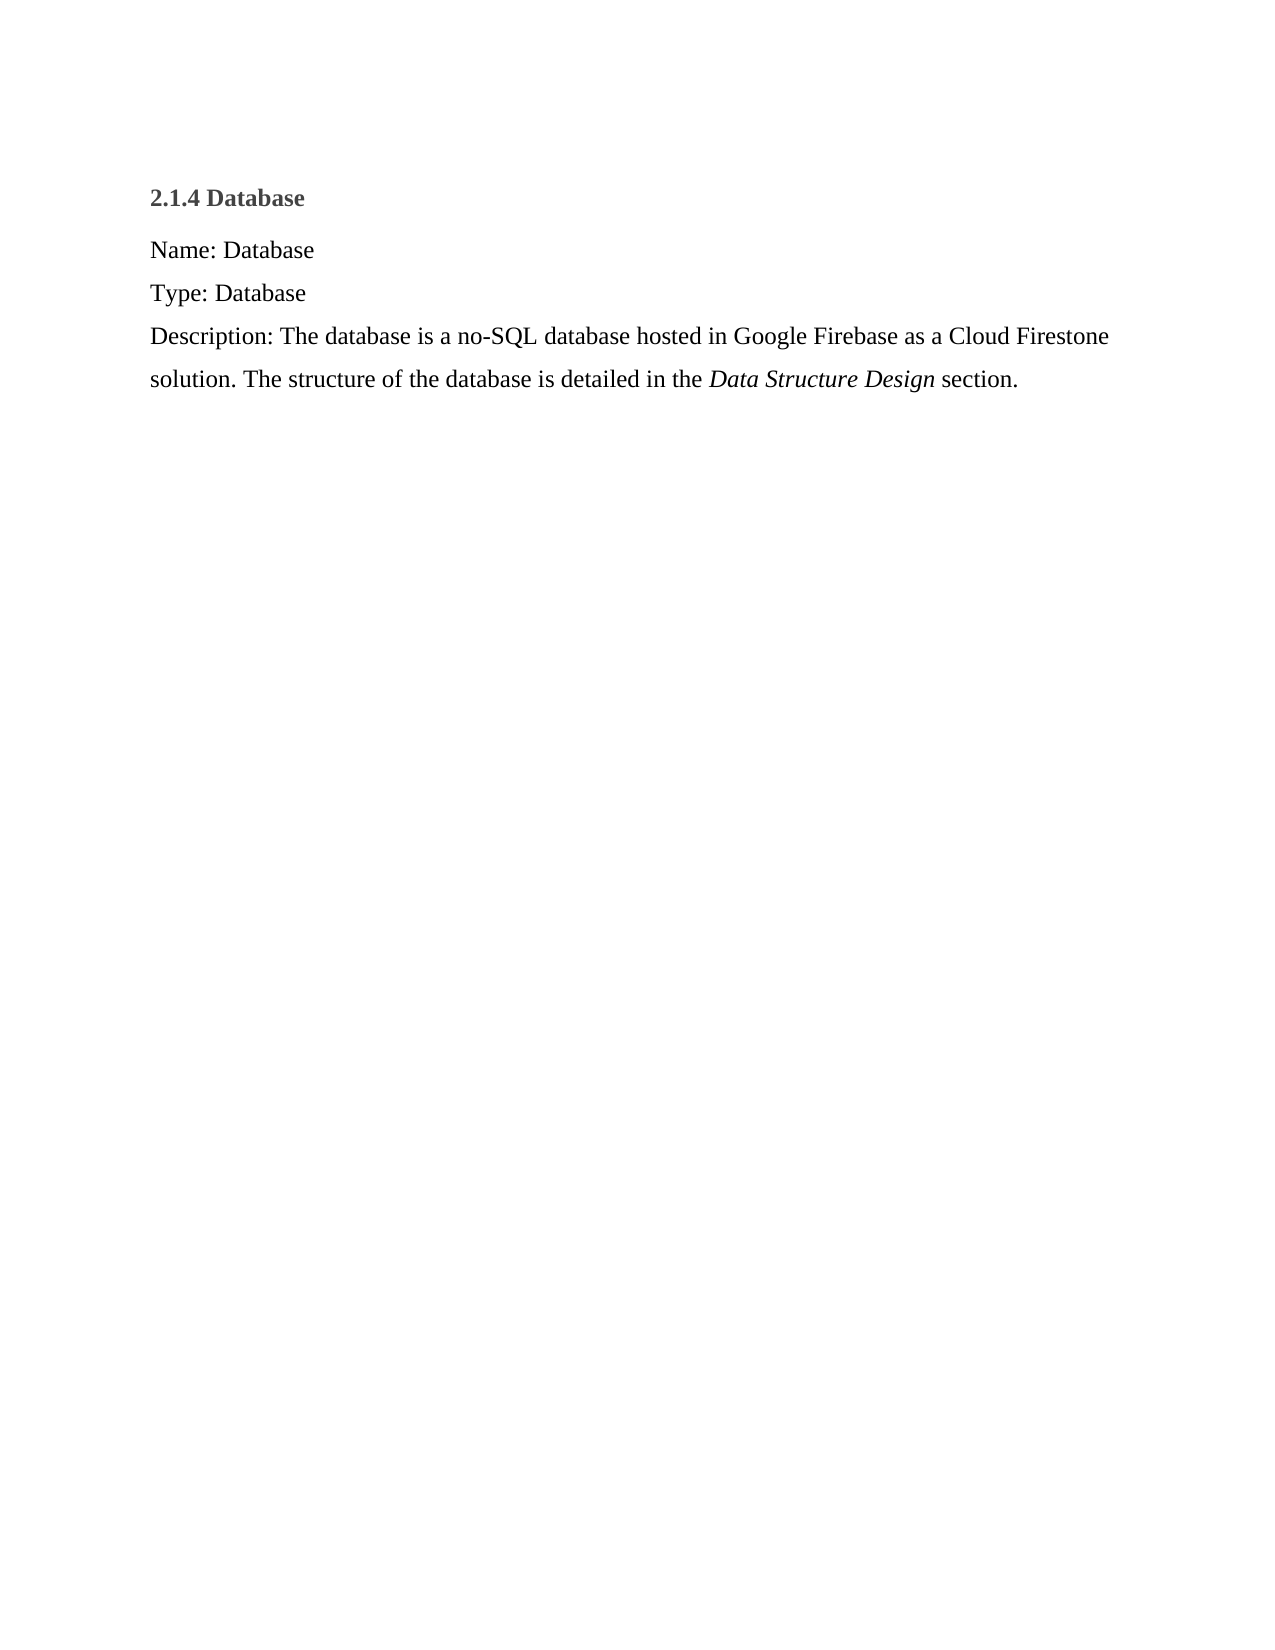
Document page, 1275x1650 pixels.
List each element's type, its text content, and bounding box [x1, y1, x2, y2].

text Name: Database [150, 235, 1125, 263]
text Description: The database is a no-SQL database hosted in Google Firebase as a Cloud Firestone solution. The structure of the database is detailed in the Data Structure Design section. [150, 321, 1125, 393]
text Type: Database [150, 278, 1125, 307]
subtitle 2.1.4 Database [150, 183, 1125, 212]
